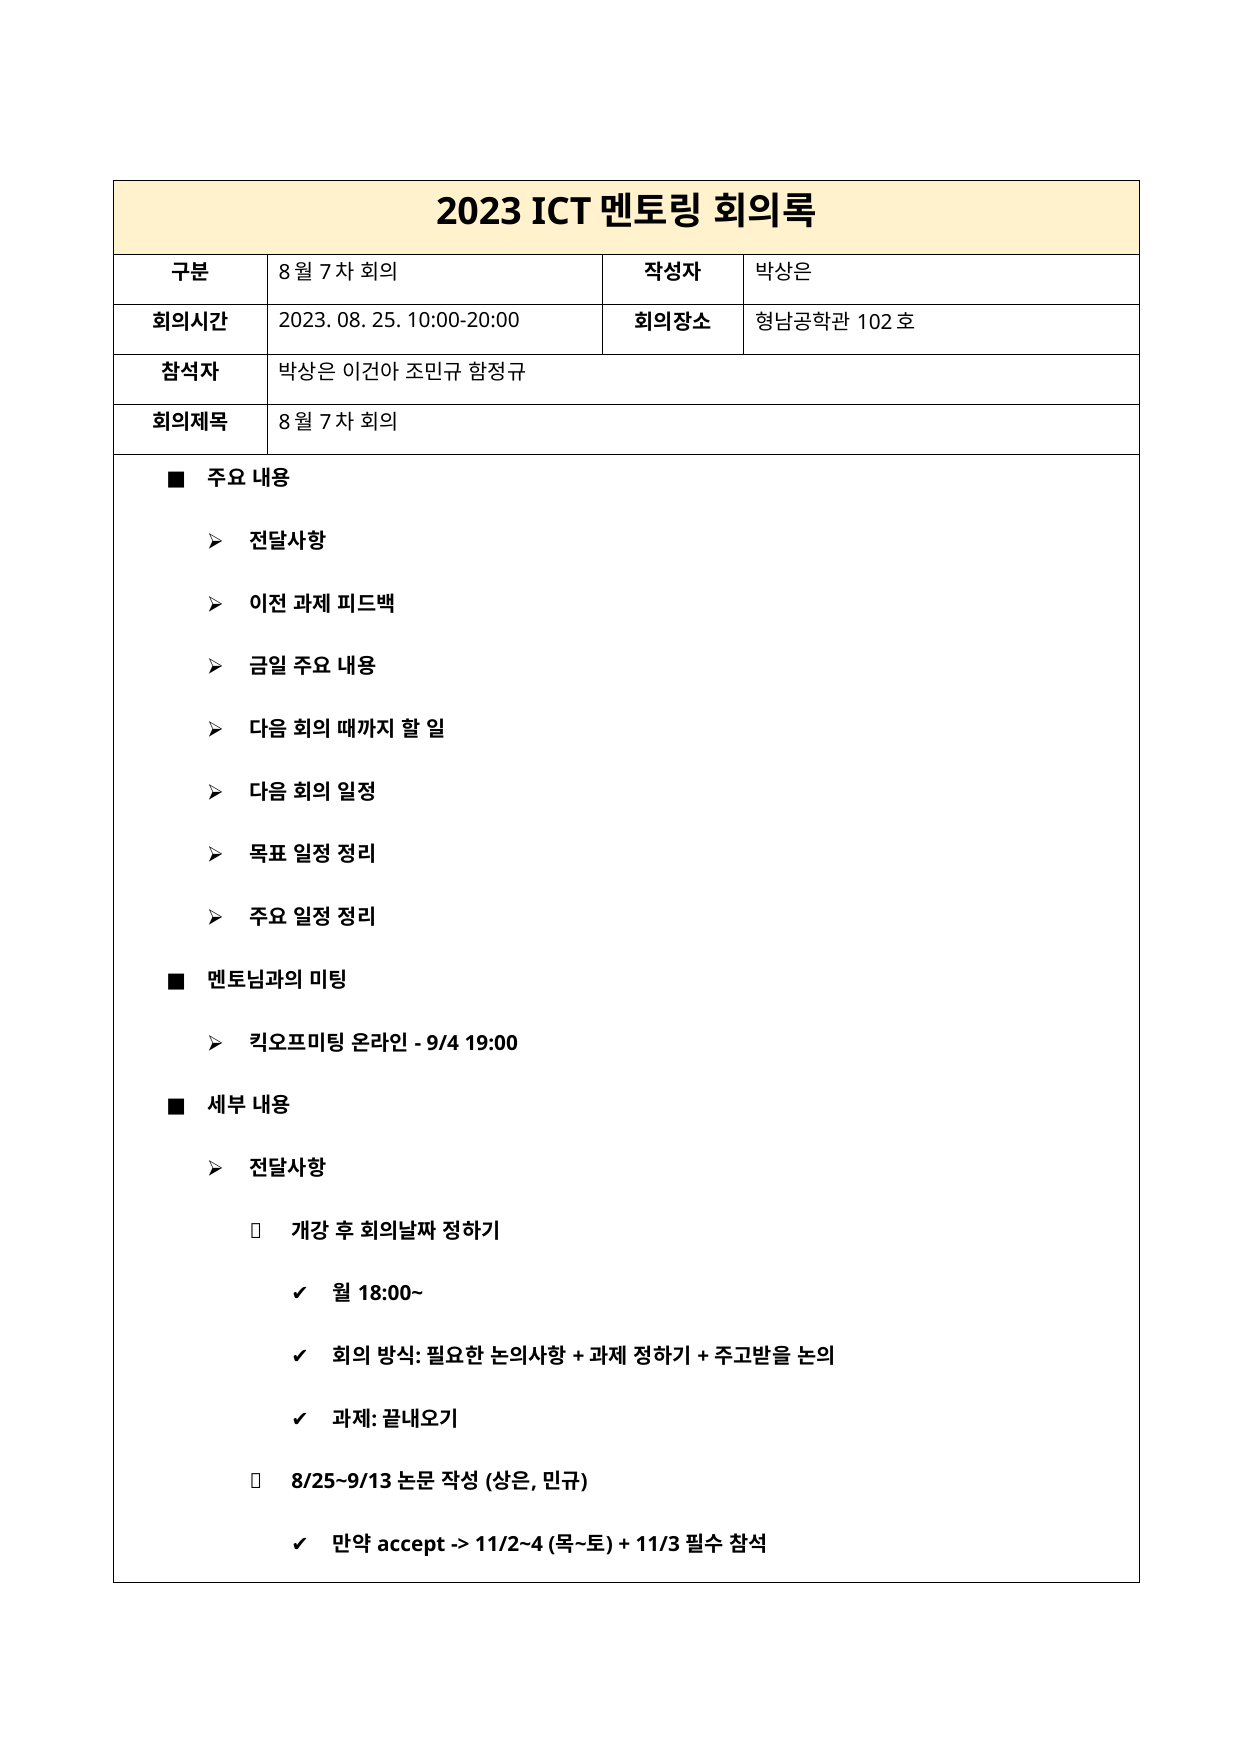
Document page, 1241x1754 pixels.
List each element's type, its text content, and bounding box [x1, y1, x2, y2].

table_cell 회의제목 [114, 405, 267, 454]
table_header 2023 ICT멘토링 회의록 [114, 181, 1139, 254]
table_cell 구분 [114, 255, 267, 304]
table_cell 8월 7차 회의 [268, 255, 602, 304]
table_cell 참석자 [114, 355, 267, 404]
table_cell 2023. 08. 25. 10:00-20:00 [268, 305, 602, 354]
table_cell 형남공학관 102호 [744, 305, 1139, 354]
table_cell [114, 455, 1139, 1582]
table_cell 작성자 [603, 255, 743, 304]
table_cell 박상은 [744, 255, 1139, 304]
table_cell 박상은 이건아 조민규 함정규 [268, 355, 1139, 404]
table_cell 회의시간 [114, 305, 267, 354]
table_cell 8월 7차 회의 [268, 405, 1139, 454]
table_cell 회의장소 [603, 305, 743, 354]
